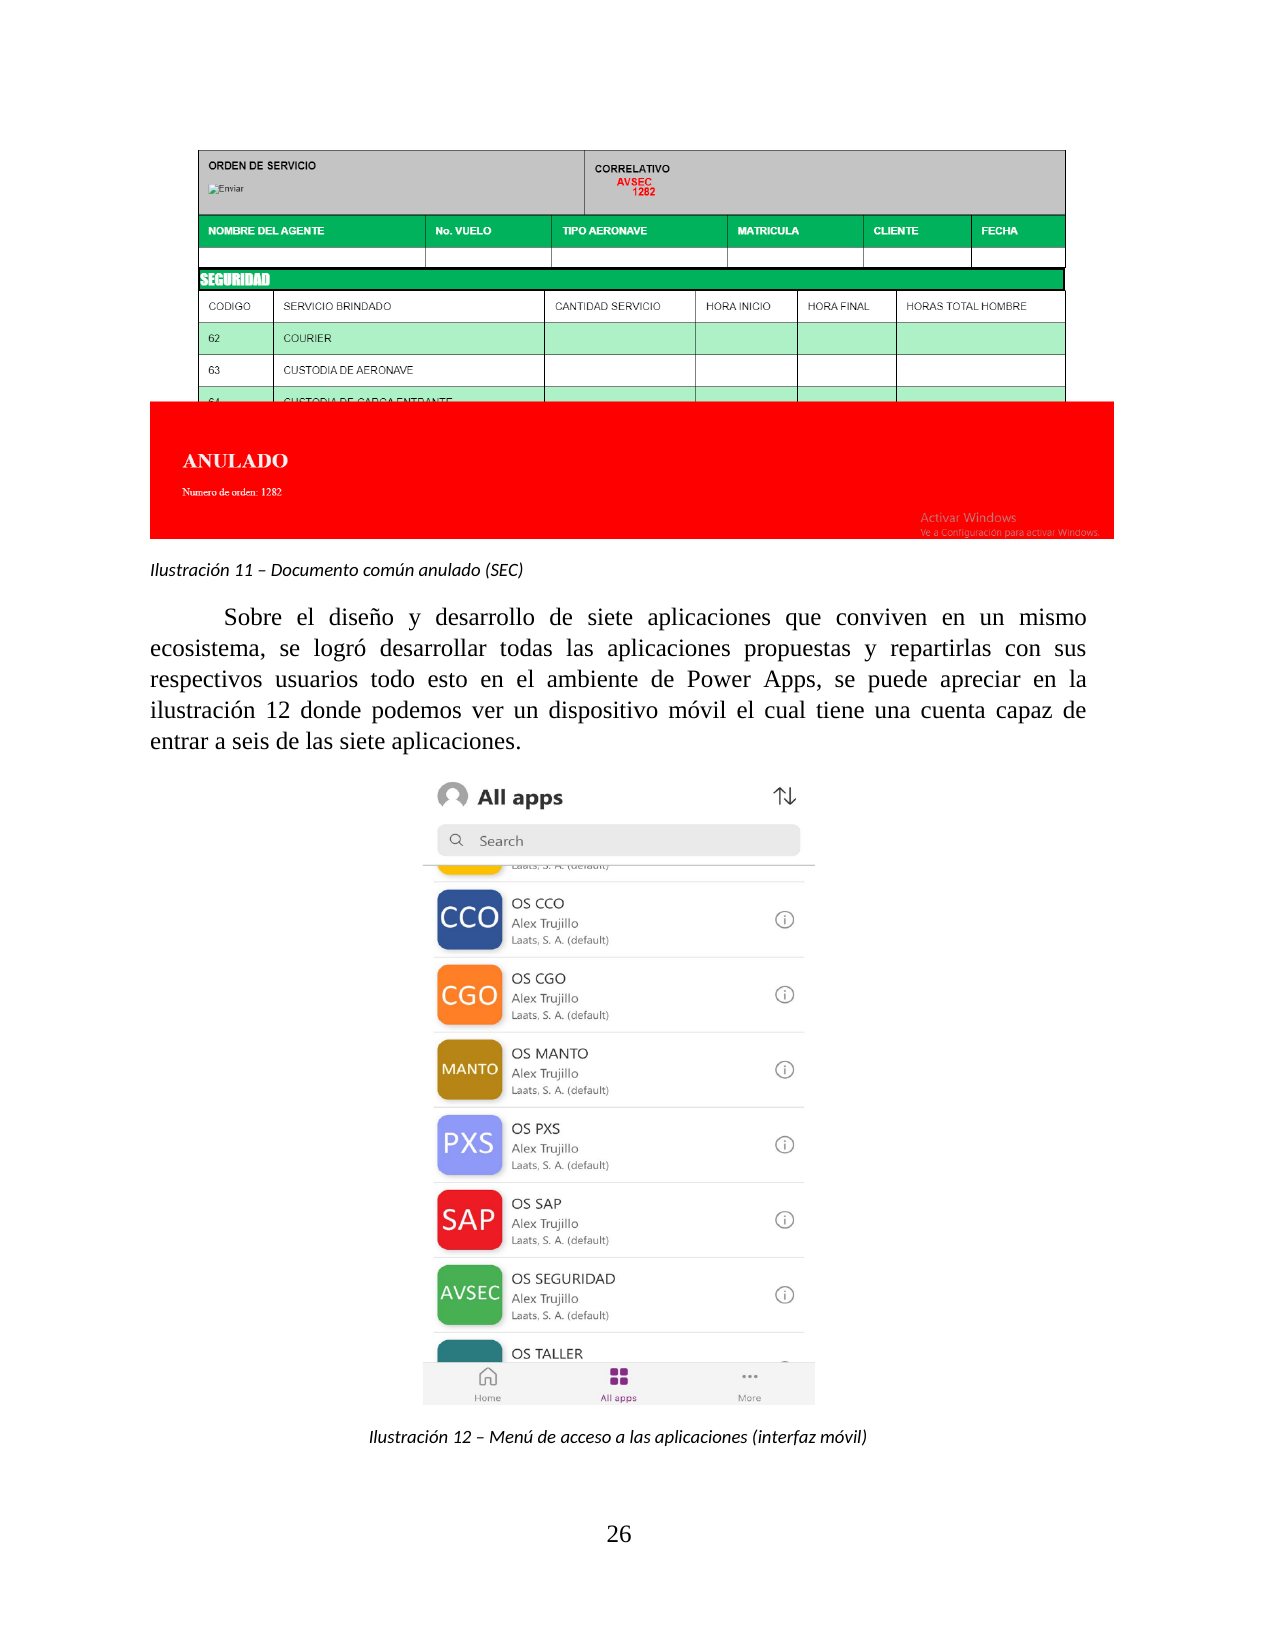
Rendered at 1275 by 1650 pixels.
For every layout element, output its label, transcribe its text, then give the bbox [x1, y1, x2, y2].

text Ilustración 12 – Menú de acceso a las aplicaciones (interfaz móvil) [150, 1426, 1088, 1448]
text Sobre el diseño y desarrollo de siete aplicaciones que conviven en un mismo ecosistema, se logró desarrollar todas las aplicaciones propuestas y repartirlas con sus respectivos usuarios todo esto en el ambiente de Power Apps, se puede apreciar en la ilustración 12 donde podemos ver un dispositivo móvil el cual tiene una cuenta capaz de entrar a seis de las siete aplicaciones. [150, 602, 1088, 754]
text Ilustración 11 – Documento común anulado (SEC) [150, 558, 1088, 581]
picture [422, 773, 815, 1405]
picture [150, 150, 1114, 539]
